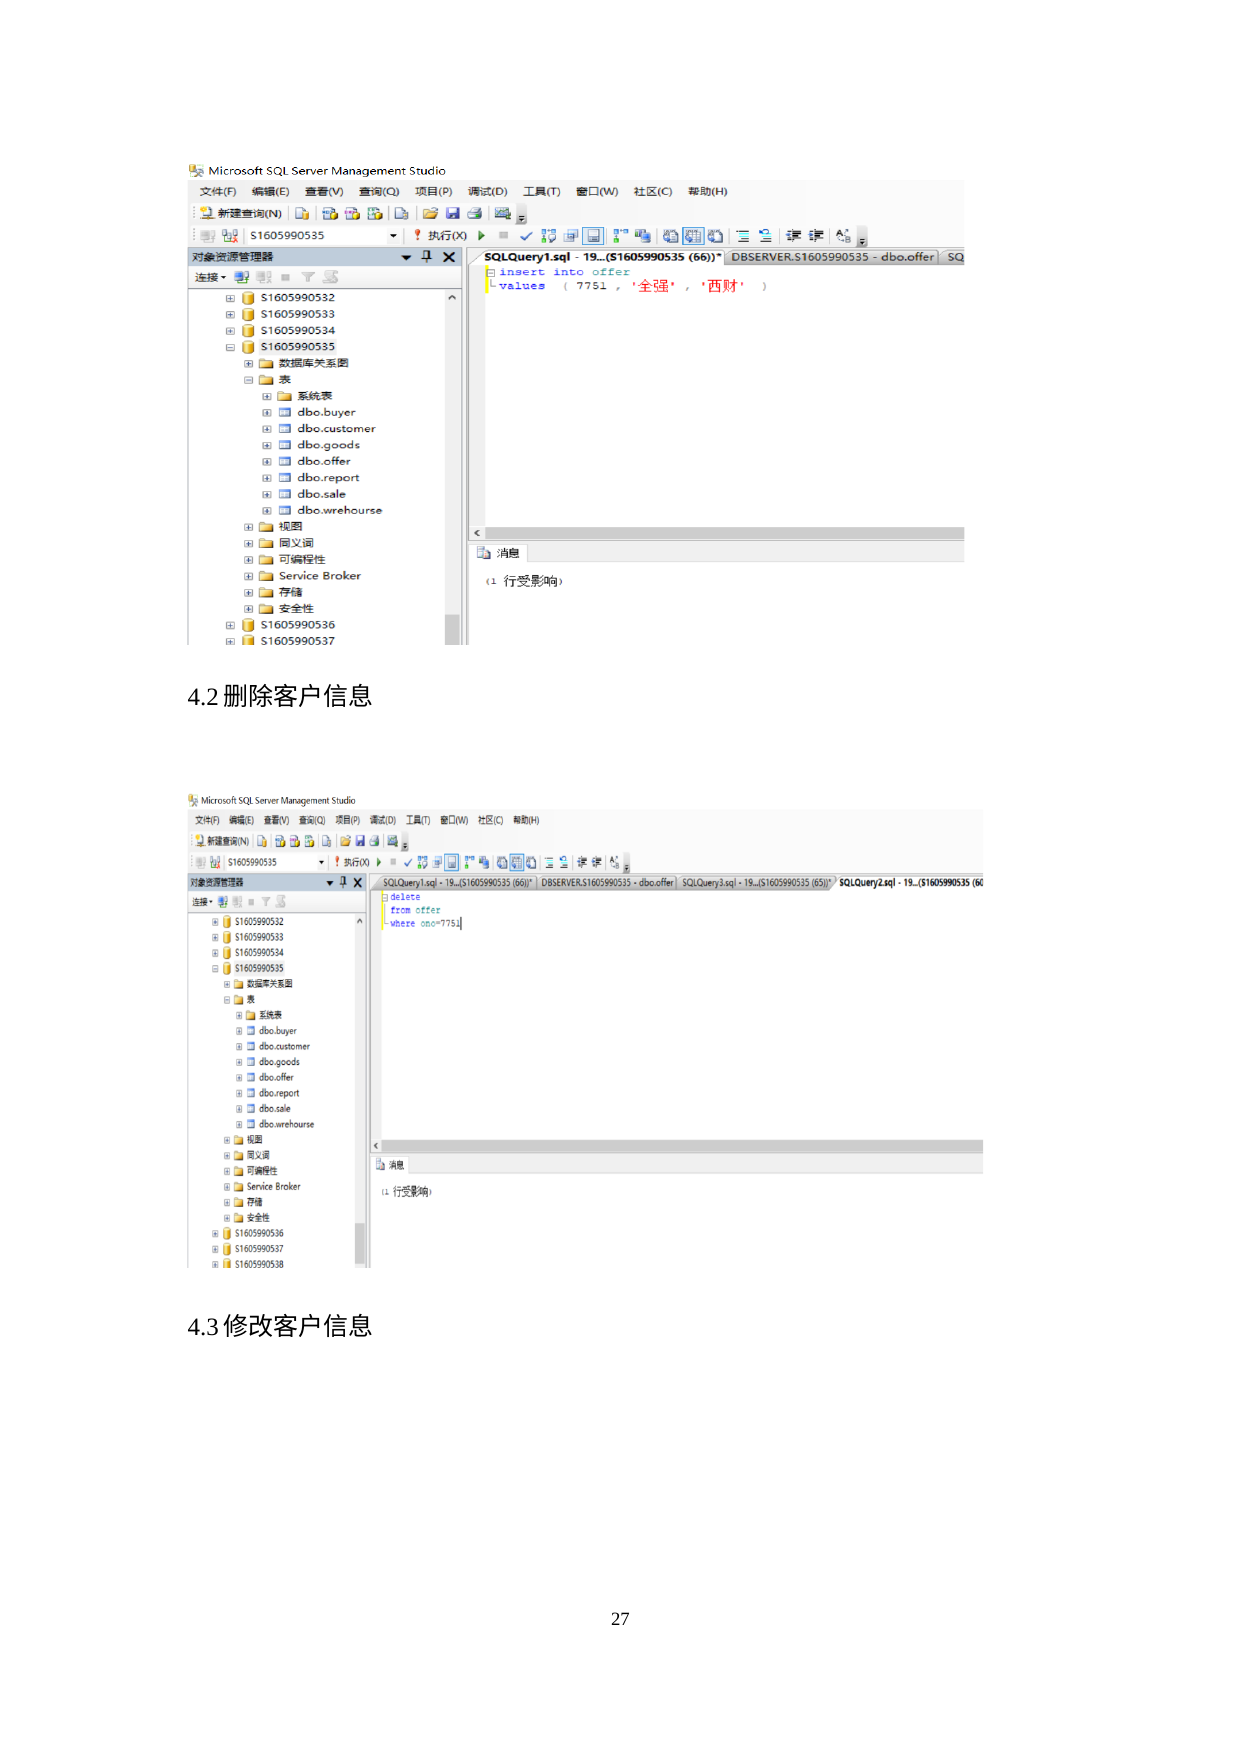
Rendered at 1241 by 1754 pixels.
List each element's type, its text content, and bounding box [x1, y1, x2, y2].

picture [187, 162, 965, 645]
text 4.3修改客户信息 [187, 1292, 1053, 1357]
picture [187, 792, 984, 1268]
text 4.2删除客户信息 [187, 662, 1053, 727]
